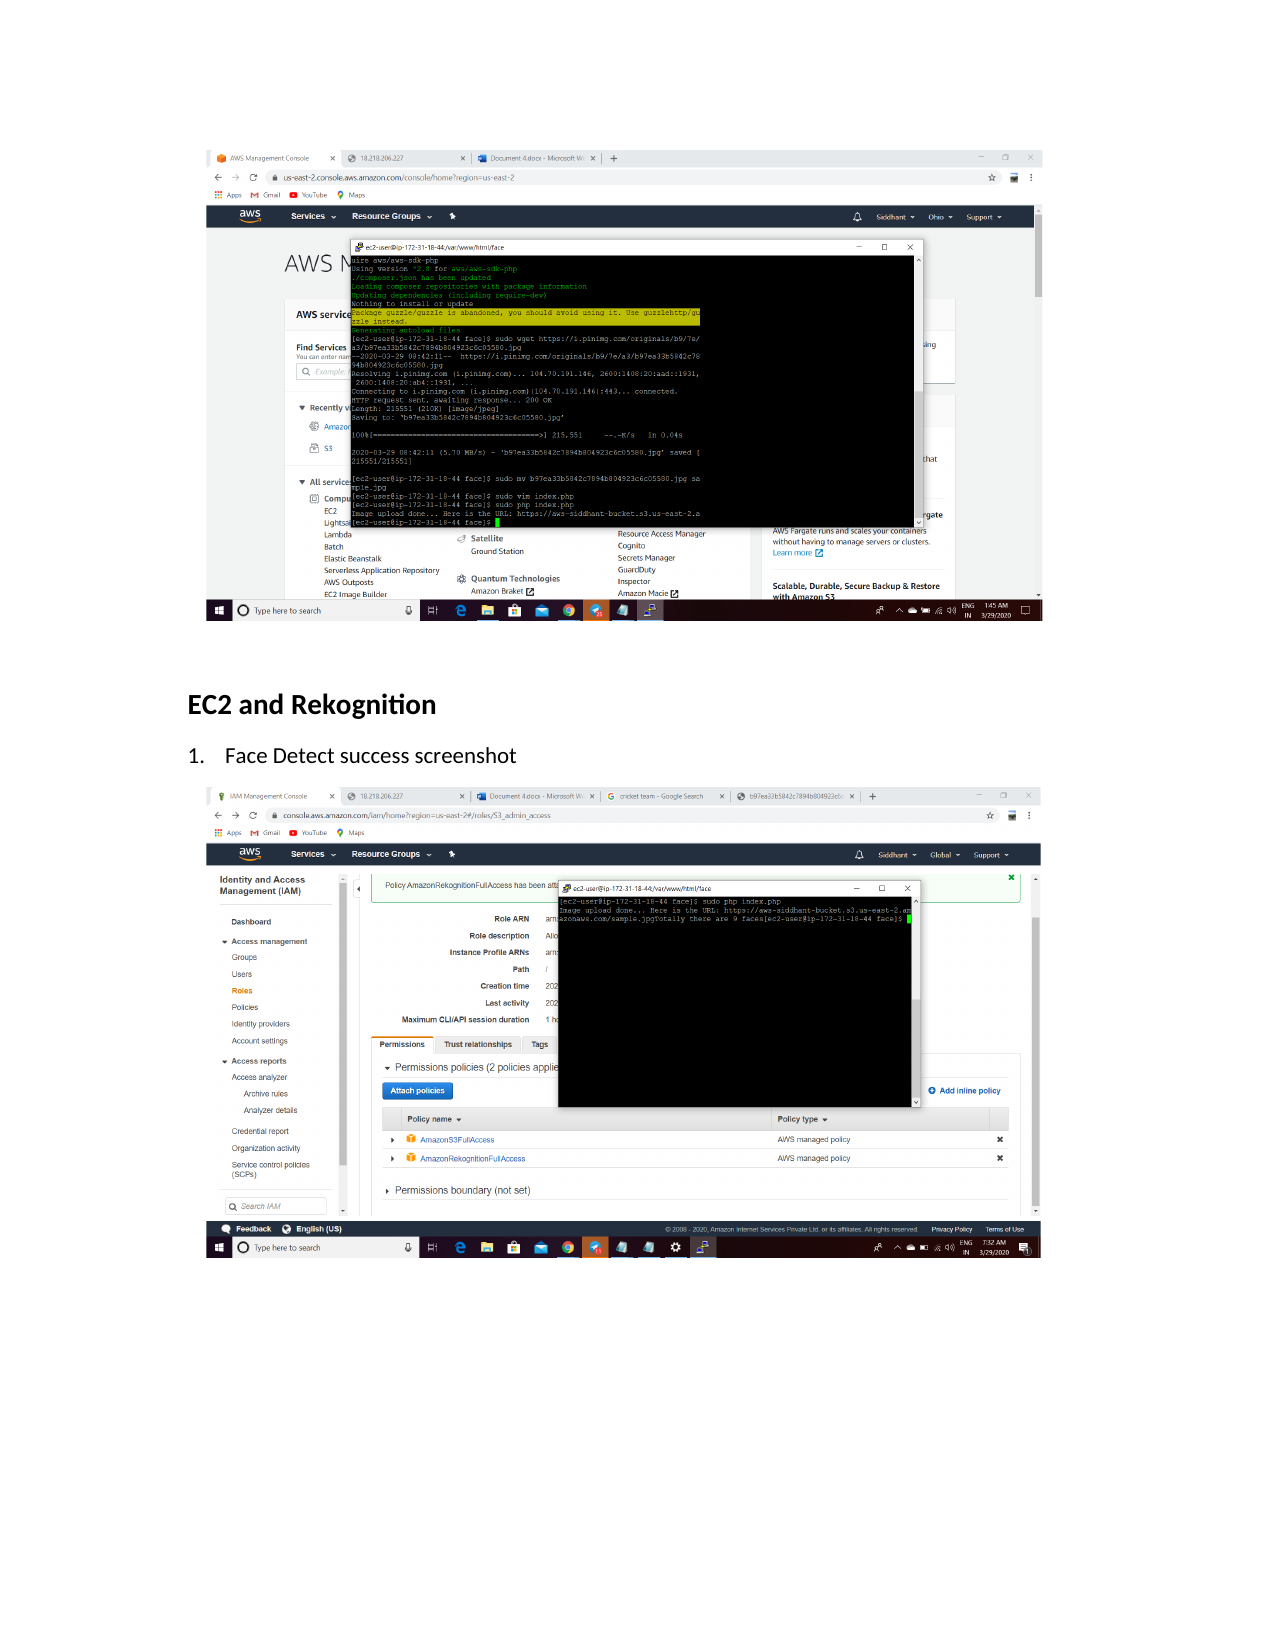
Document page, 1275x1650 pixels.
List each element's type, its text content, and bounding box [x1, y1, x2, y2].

list Face Detect success screenshot [187, 741, 1125, 769]
text EC2 and Rekognition [187, 686, 1125, 722]
